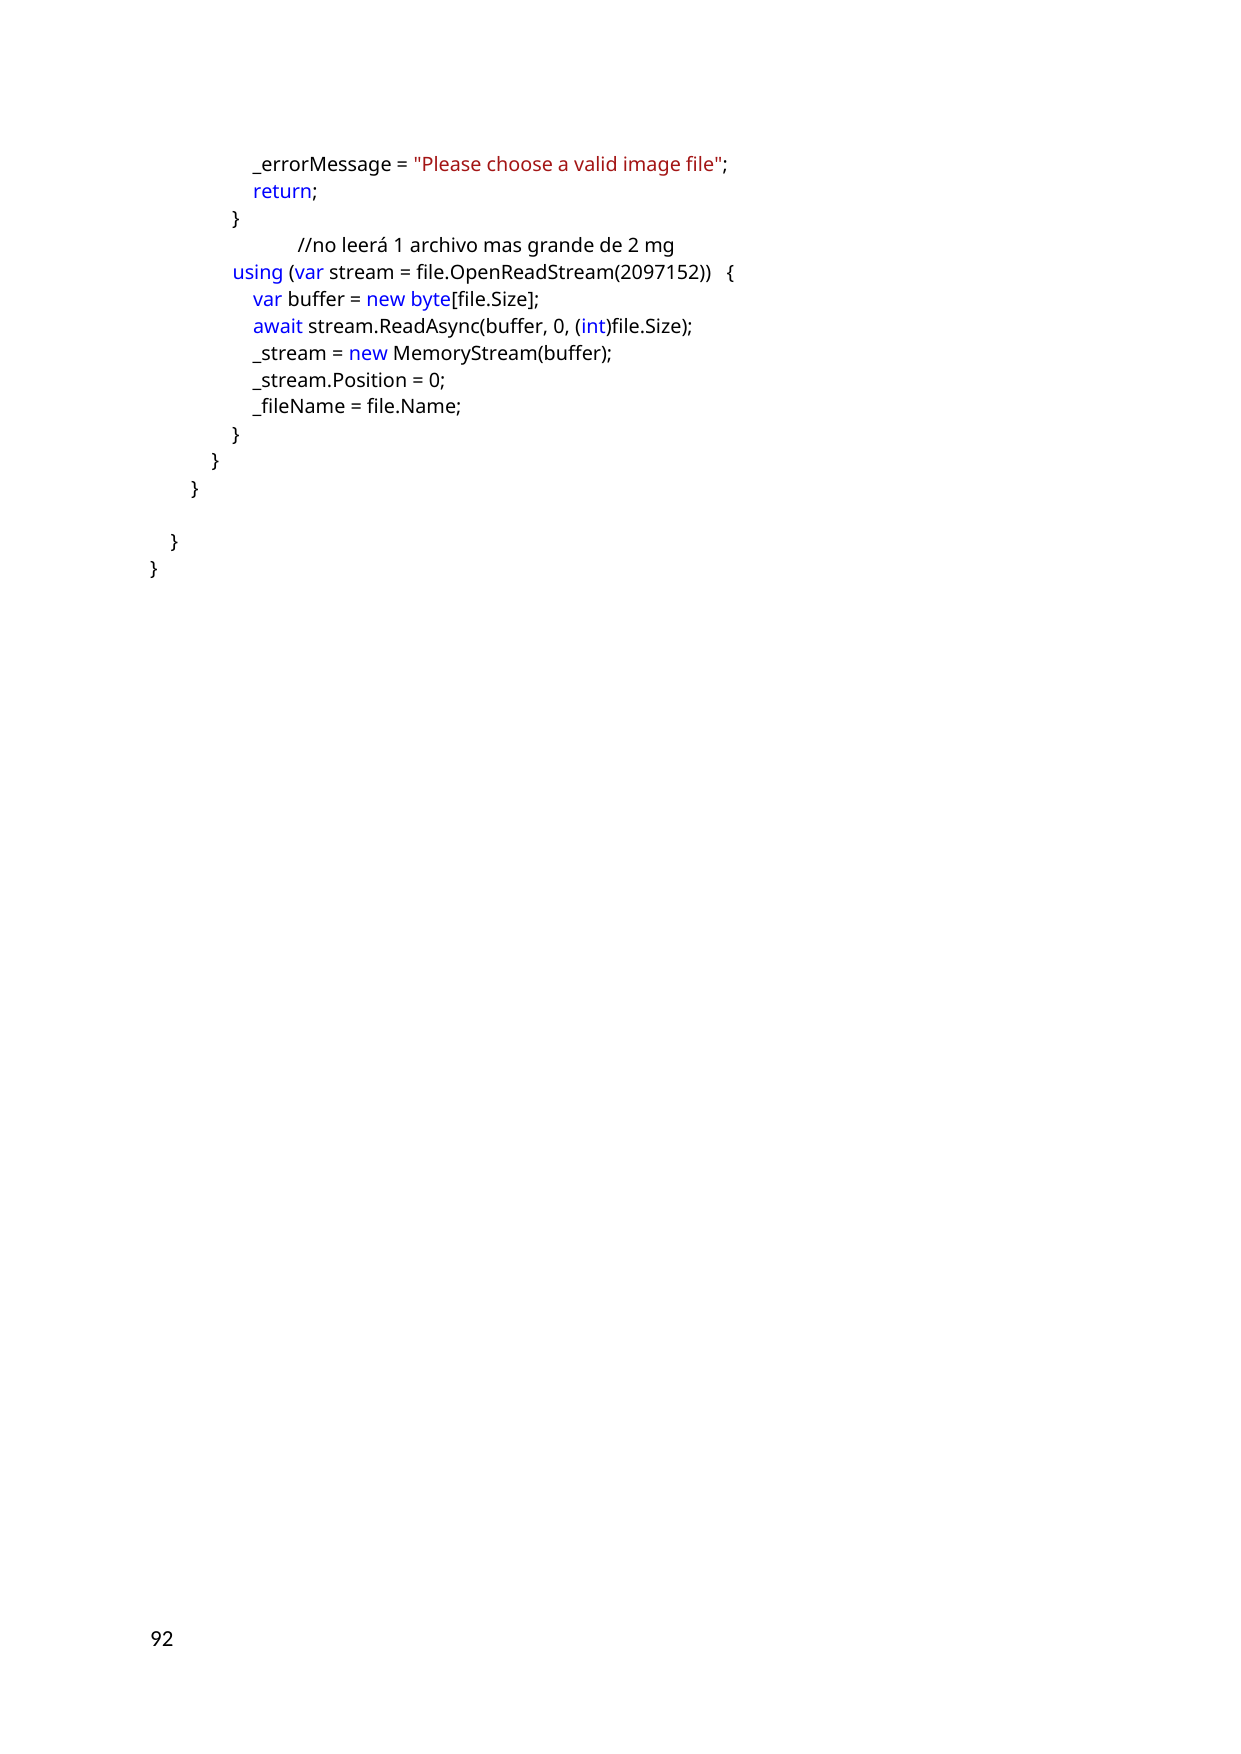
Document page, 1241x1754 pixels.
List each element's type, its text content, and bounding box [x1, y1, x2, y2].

text //no leerá 1 archivo mas grande de 2 mg [150, 231, 1090, 258]
text return; [150, 177, 1090, 204]
text using (var stream = file.OpenReadStream(2097152)) { [150, 258, 1090, 285]
text _stream = new MemoryStream(buffer); [150, 339, 1090, 366]
text _fileName = file.Name; [150, 393, 1090, 420]
text } [150, 204, 1090, 231]
text } [150, 474, 1090, 501]
text } [150, 555, 1090, 582]
text } [150, 447, 1090, 474]
text _errorMessage = "Please choose a valid image file"; [150, 150, 1090, 177]
text var buffer = new byte[file.Size]; [150, 285, 1090, 312]
text } [150, 528, 1090, 555]
text _stream.Position = 0; [150, 366, 1090, 393]
text await stream.ReadAsync(buffer, 0, (int)file.Size); [150, 312, 1090, 339]
text } [150, 420, 1090, 447]
